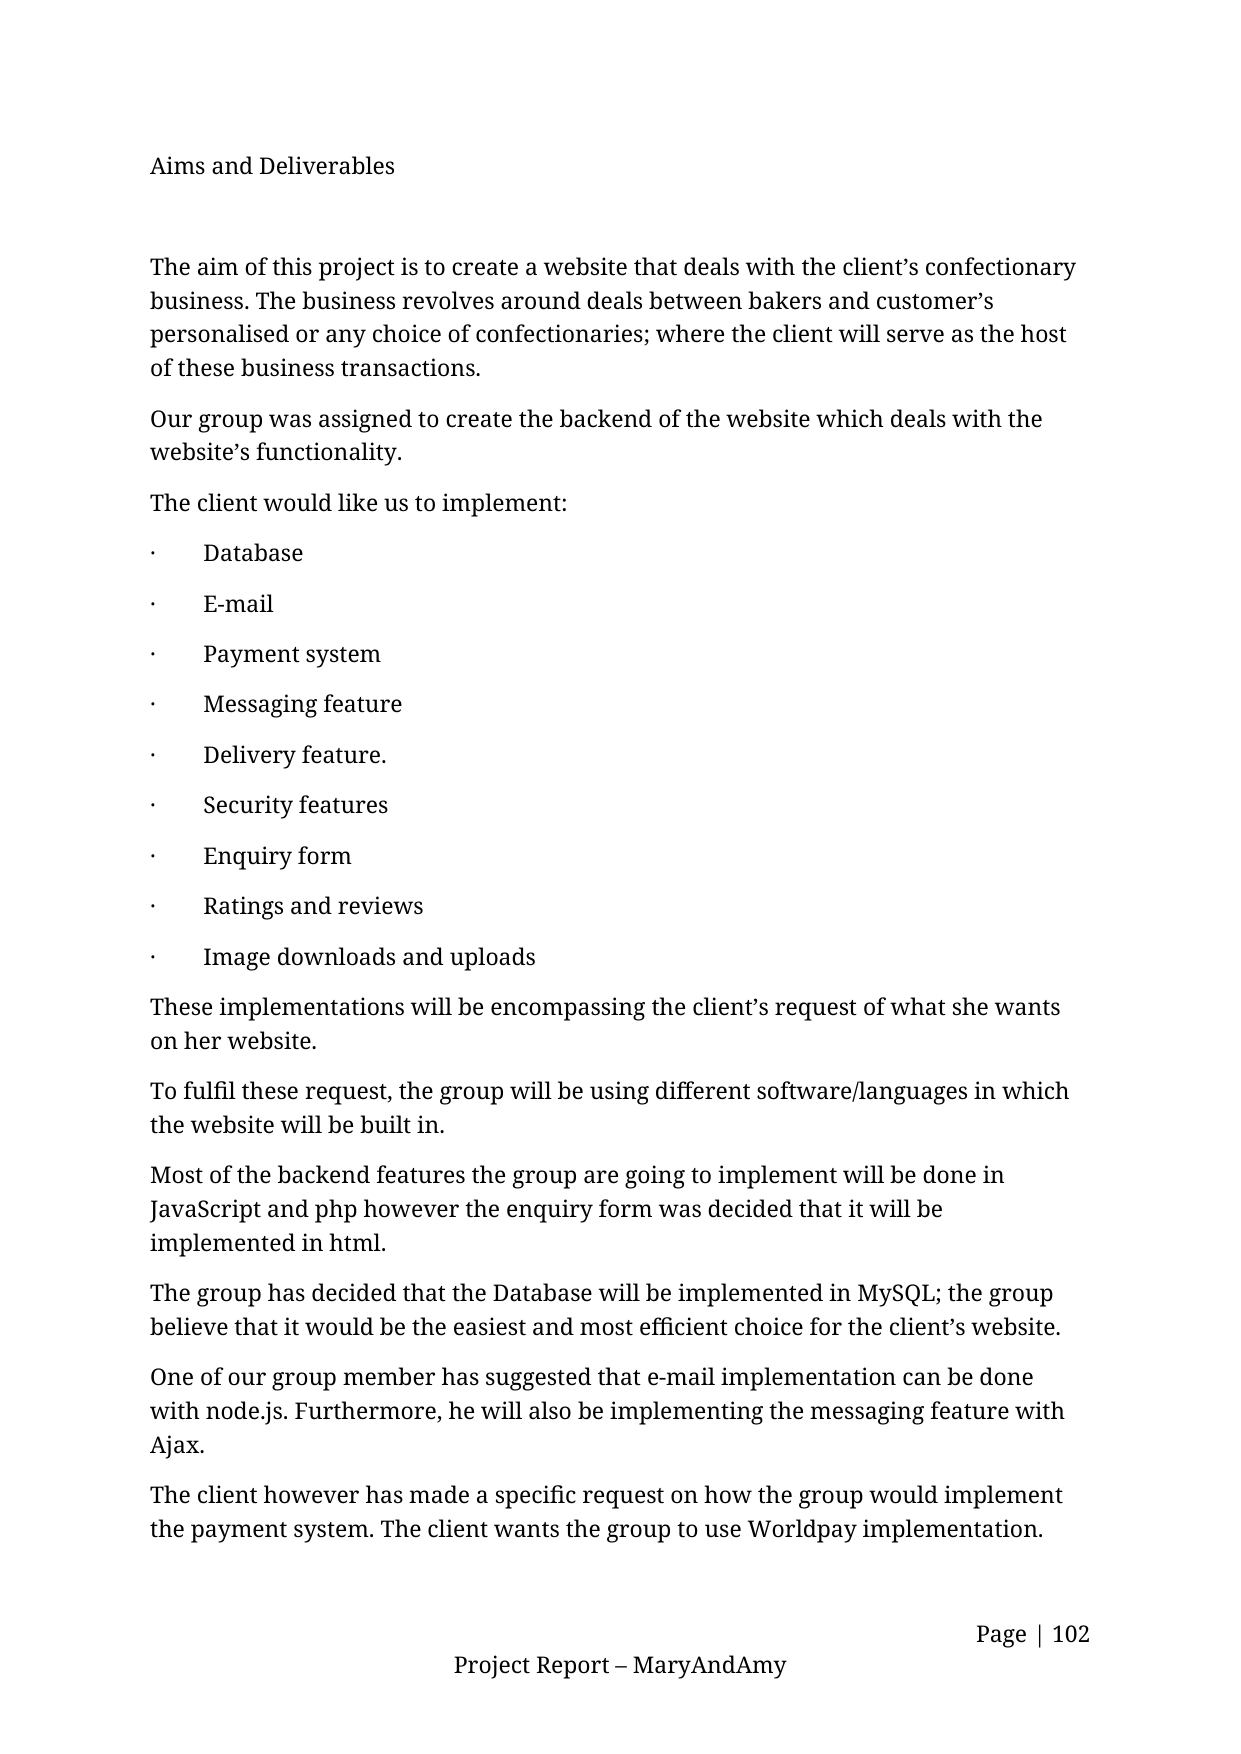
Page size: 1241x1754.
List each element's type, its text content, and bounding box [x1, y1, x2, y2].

text · Delivery feature. [150, 739, 1090, 770]
text The client however has made a specific request on how the group would implement the payment system. The client wants the group to use Worldpay implementation. [150, 1479, 1090, 1544]
text Most of the backend features the group are going to implement will be done in JavaScript and php however the enquiry form was decided that it will be implemented in html. [150, 1159, 1090, 1258]
text To fulfil these request, the group will be using different software/languages in which the website will be built in. [150, 1075, 1090, 1140]
text One of our group member has suggested that e-mail implementation can be done with node.js. Furthermore, he will also be implementing the messaging feature with Ajax. [150, 1361, 1090, 1460]
text Aims and Deliverables [150, 150, 1090, 181]
text · Enquiry form [150, 839, 1090, 871]
text The group has decided that the Database will be implemented in MySQL; the group believe that it would be the easiest and most efficient choice for the client’s website. [150, 1277, 1090, 1342]
text · Messaging feature [150, 688, 1090, 719]
text · E-mail [150, 587, 1090, 619]
text · Ratings and reviews [150, 890, 1090, 921]
text · Payment system [150, 638, 1090, 669]
text The aim of this project is to create a website that deals with the client’s confectionary business. The business revolves around deals between bakers and customer’s personalised or any choice of confectionaries; where the client will serve as the host of these business transactions. [150, 251, 1090, 383]
text Our group was assigned to create the backend of the website which deals with the website’s functionality. [150, 402, 1090, 467]
text · Image downloads and uploads [150, 940, 1090, 972]
text The client would like us to implement: [150, 487, 1090, 518]
text · Database [150, 537, 1090, 568]
text · Security features [150, 789, 1090, 820]
text These implementations will be encompassing the client’s request of what she wants on her website. [150, 991, 1090, 1056]
